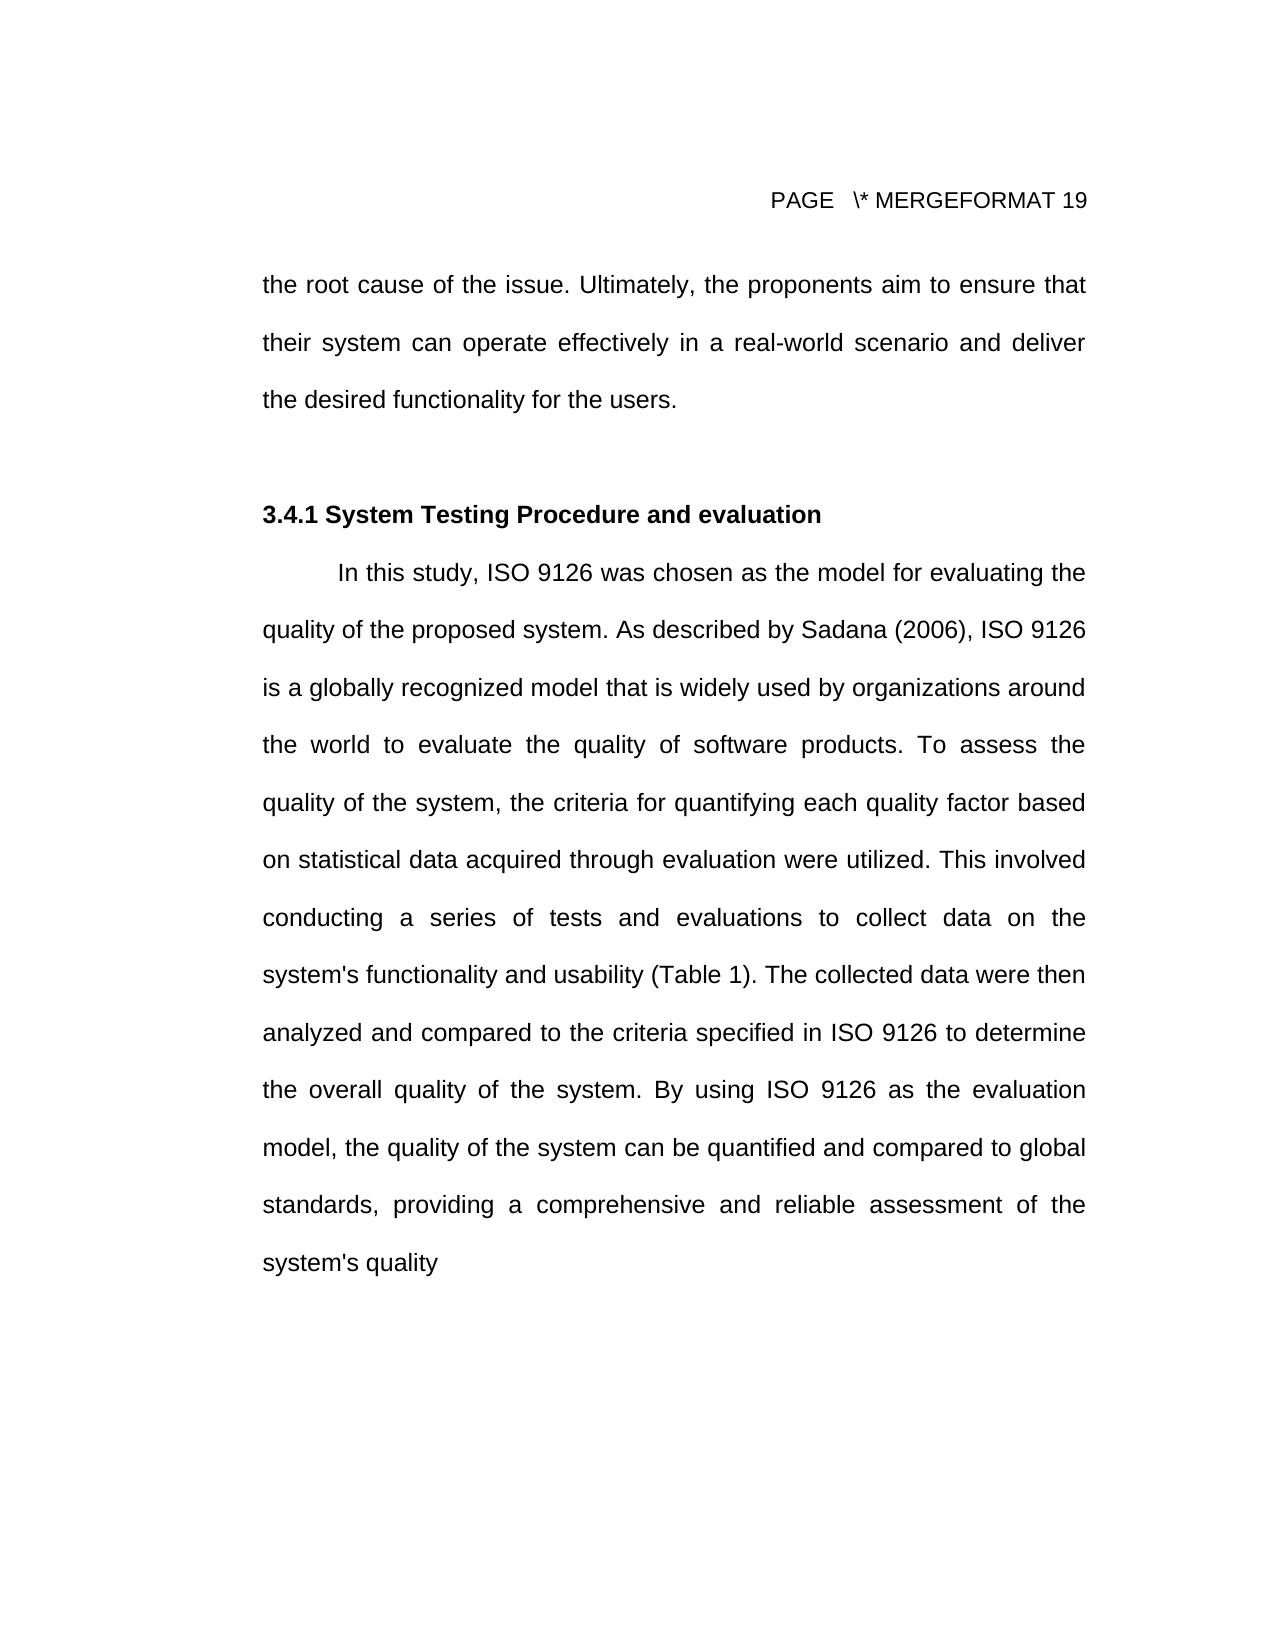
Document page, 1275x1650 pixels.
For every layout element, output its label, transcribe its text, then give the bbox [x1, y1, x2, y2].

text 3.4.1 System Testing Procedure and evaluation [262, 500, 1087, 529]
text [262, 270, 1087, 414]
text In this study, ISO 9126 was chosen as the model for evaluating the quality of the proposed system. As described by Sadana (2006), ISO 9126 is a globally recognized model that is widely used by organizations around the world to evaluate the quality of software products. To assess the quality of the system, the criteria for quantifying each quality factor based on statistical data acquired through evaluation were utilized. This involved conducting a series of tests and evaluations to collect data on the system's functionality and usability (Table 1). The collected data were then analyzed and compared to the criteria specified in ISO 9126 to determine the overall quality of the system. By using ISO 9126 as the evaluation model, the quality of the system can be quantified and compared to global standards, providing a comprehensive and reliable assessment of the system's quality [262, 557, 1087, 1276]
